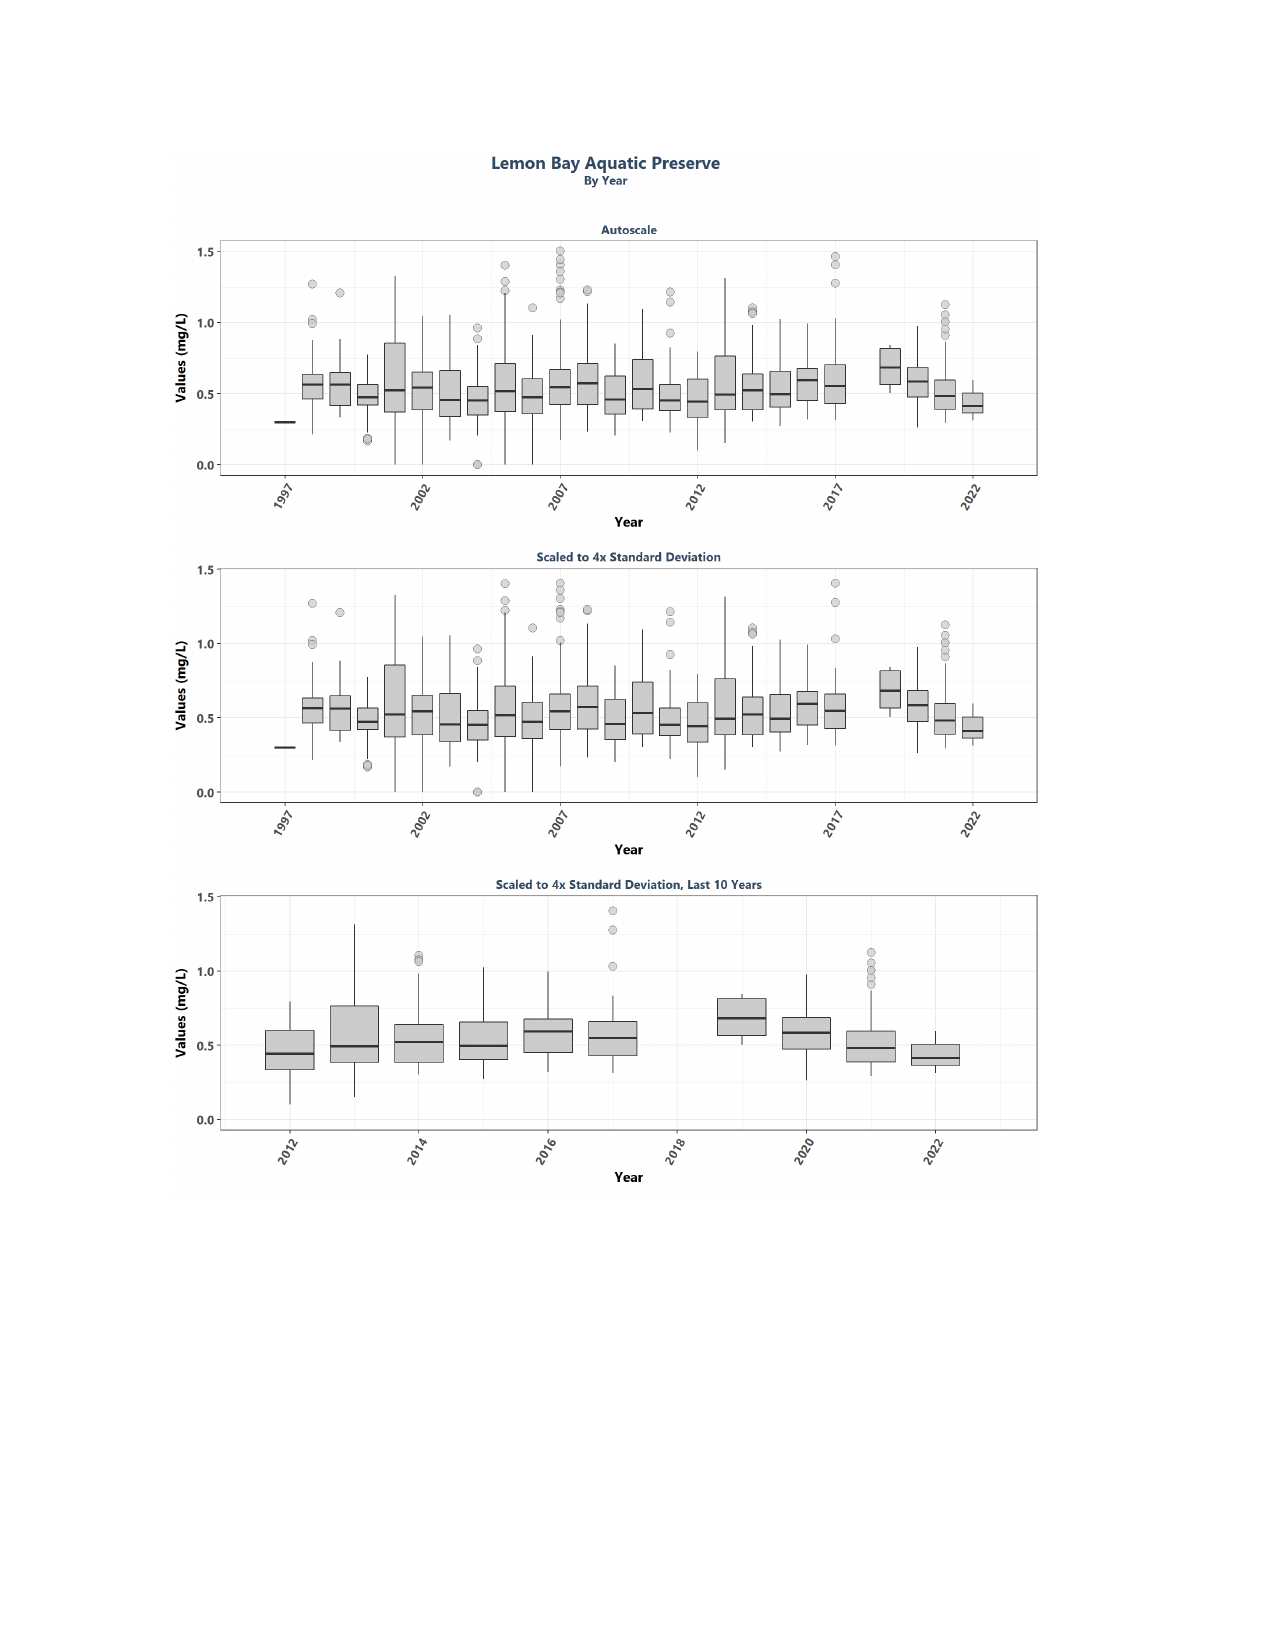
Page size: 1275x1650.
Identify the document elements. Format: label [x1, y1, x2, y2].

picture [168, 150, 1044, 1200]
